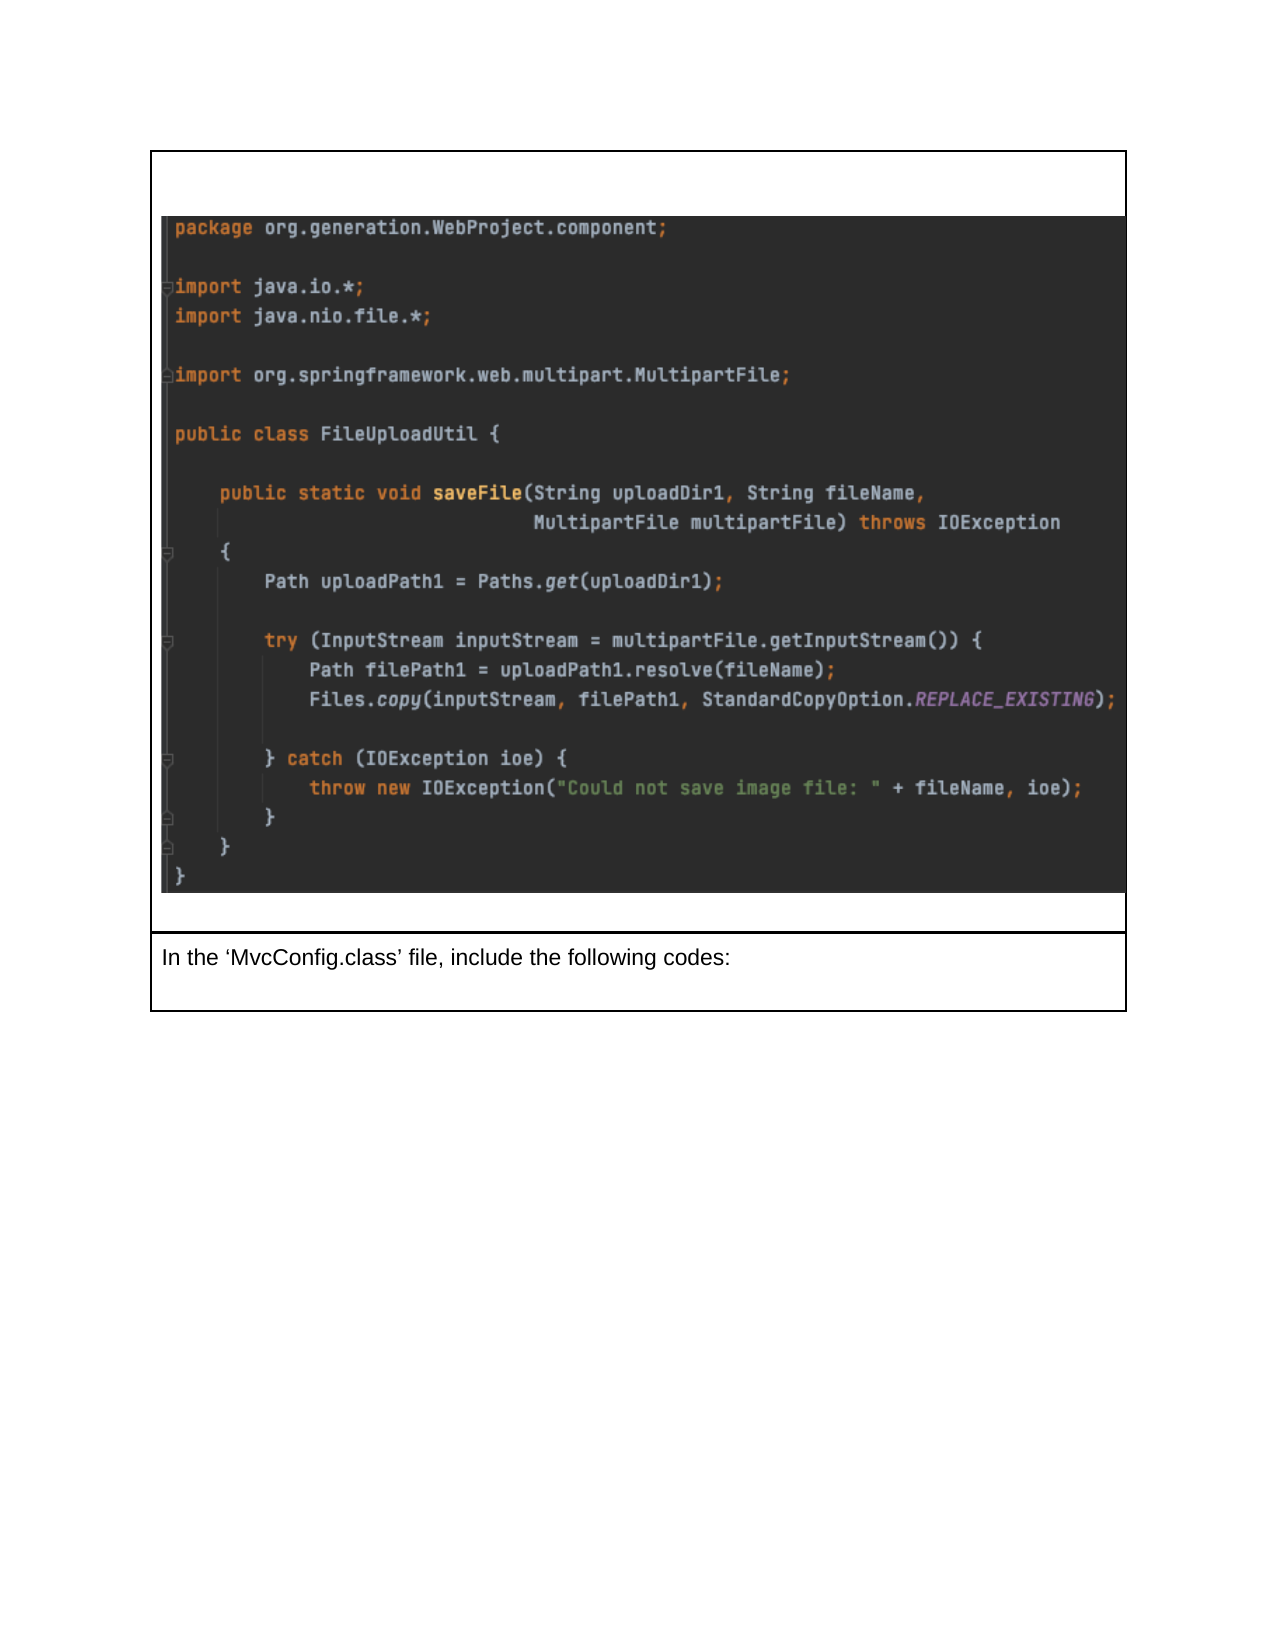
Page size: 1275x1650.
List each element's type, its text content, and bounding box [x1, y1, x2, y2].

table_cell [152, 152, 1125, 931]
table_cell In the ‘MvcConfig.class’ file, include the following codes: [152, 934, 1125, 1009]
picture [161, 216, 1127, 893]
